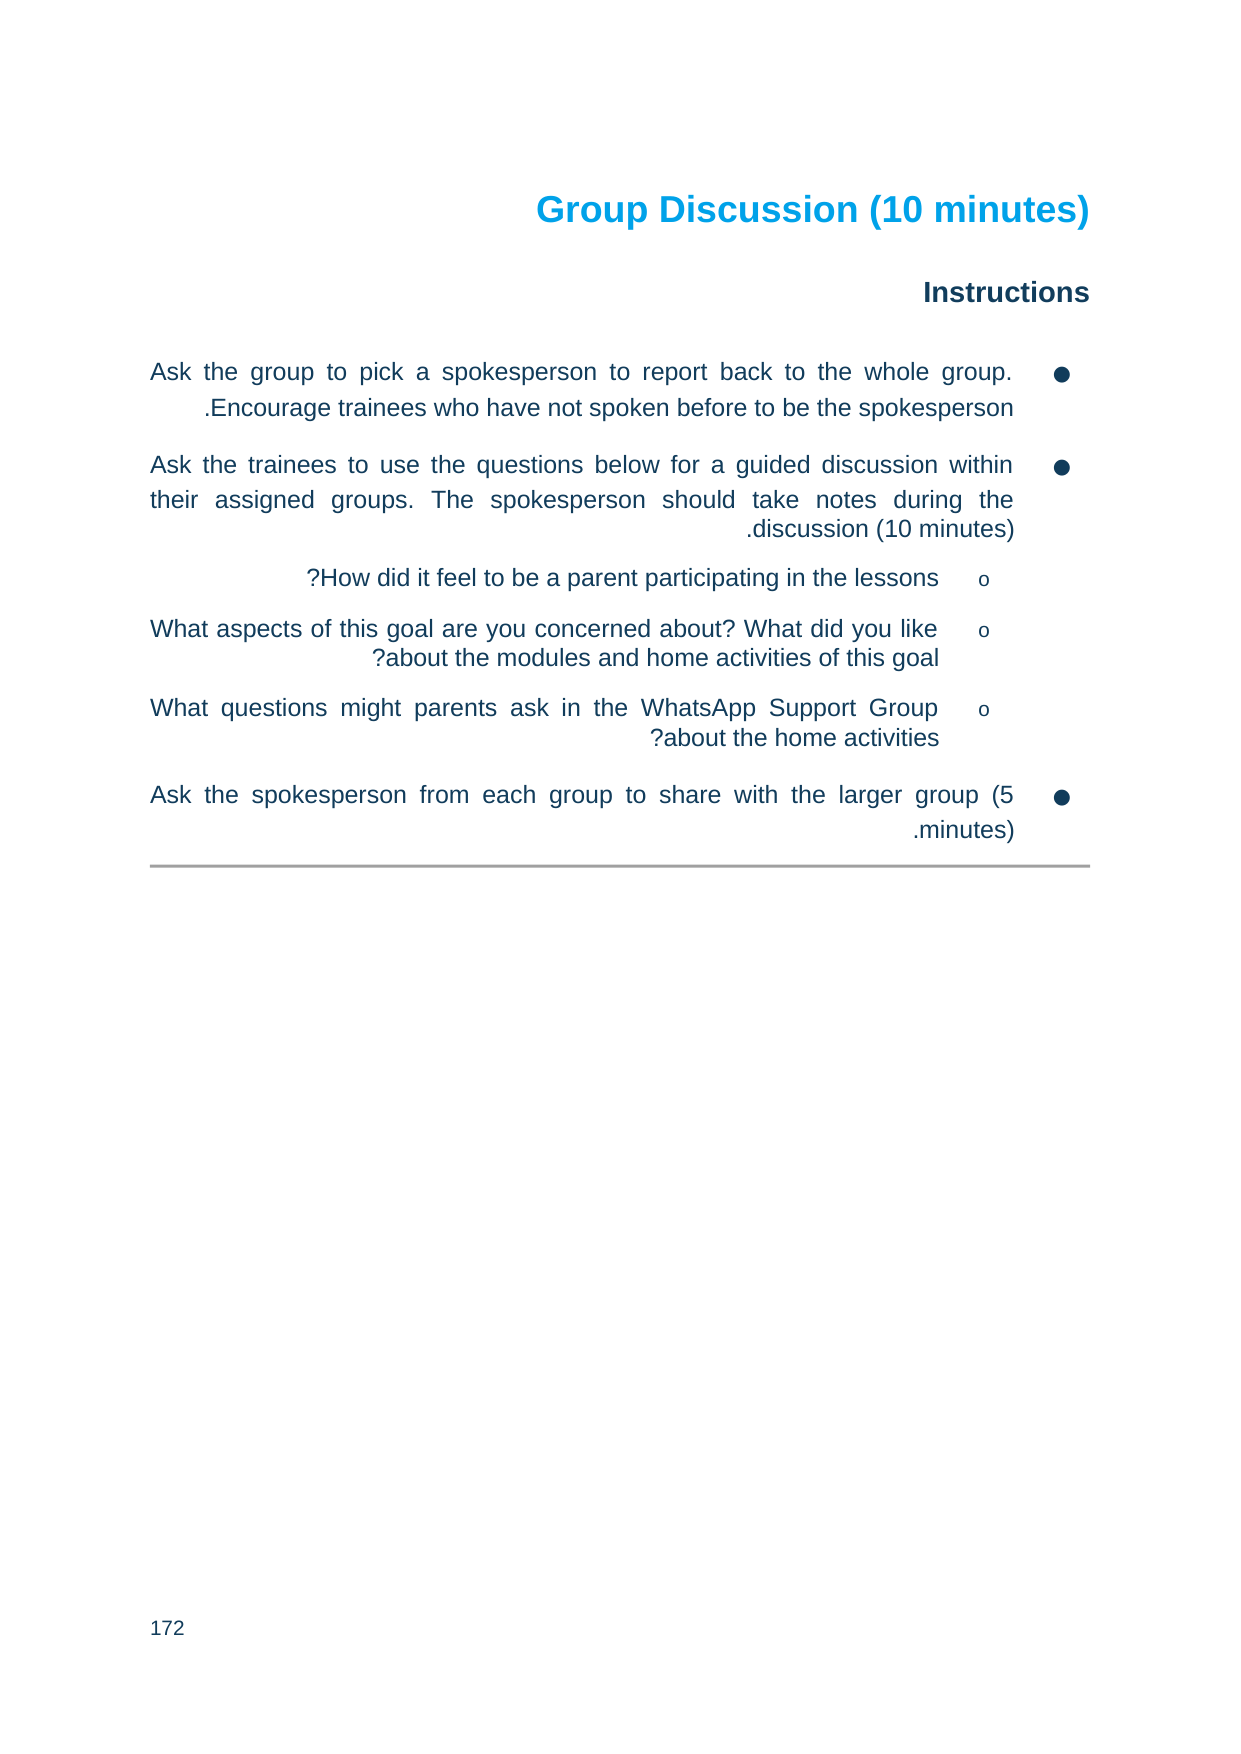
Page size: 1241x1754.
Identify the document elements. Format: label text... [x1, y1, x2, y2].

list Ask the trainees to use the questions below for a guided discussion within their assigned groups. The spokesperson should take notes during the discussion (10 minutes). [150, 442, 1053, 542]
list Ask the group to pick a spokesperson to report back to the whole group. Encourage trainees who have not spoken before to be the spokesperson. [150, 350, 1053, 421]
subtitle Group Discussion (10 minutes) [150, 187, 1090, 231]
list Ask the spokesperson from each group to share with the larger group (5 minutes). [150, 772, 1053, 844]
list How did it feel to be a parent participating in the lessons? [150, 563, 978, 593]
subtitle Instructions [150, 274, 1090, 308]
list What questions might parents ask in the WhatsApp Support Group about the home activities? [150, 693, 978, 751]
list What aspects of this goal are you concerned about? What did you like about the modules and home activities of this goal? [150, 614, 978, 672]
